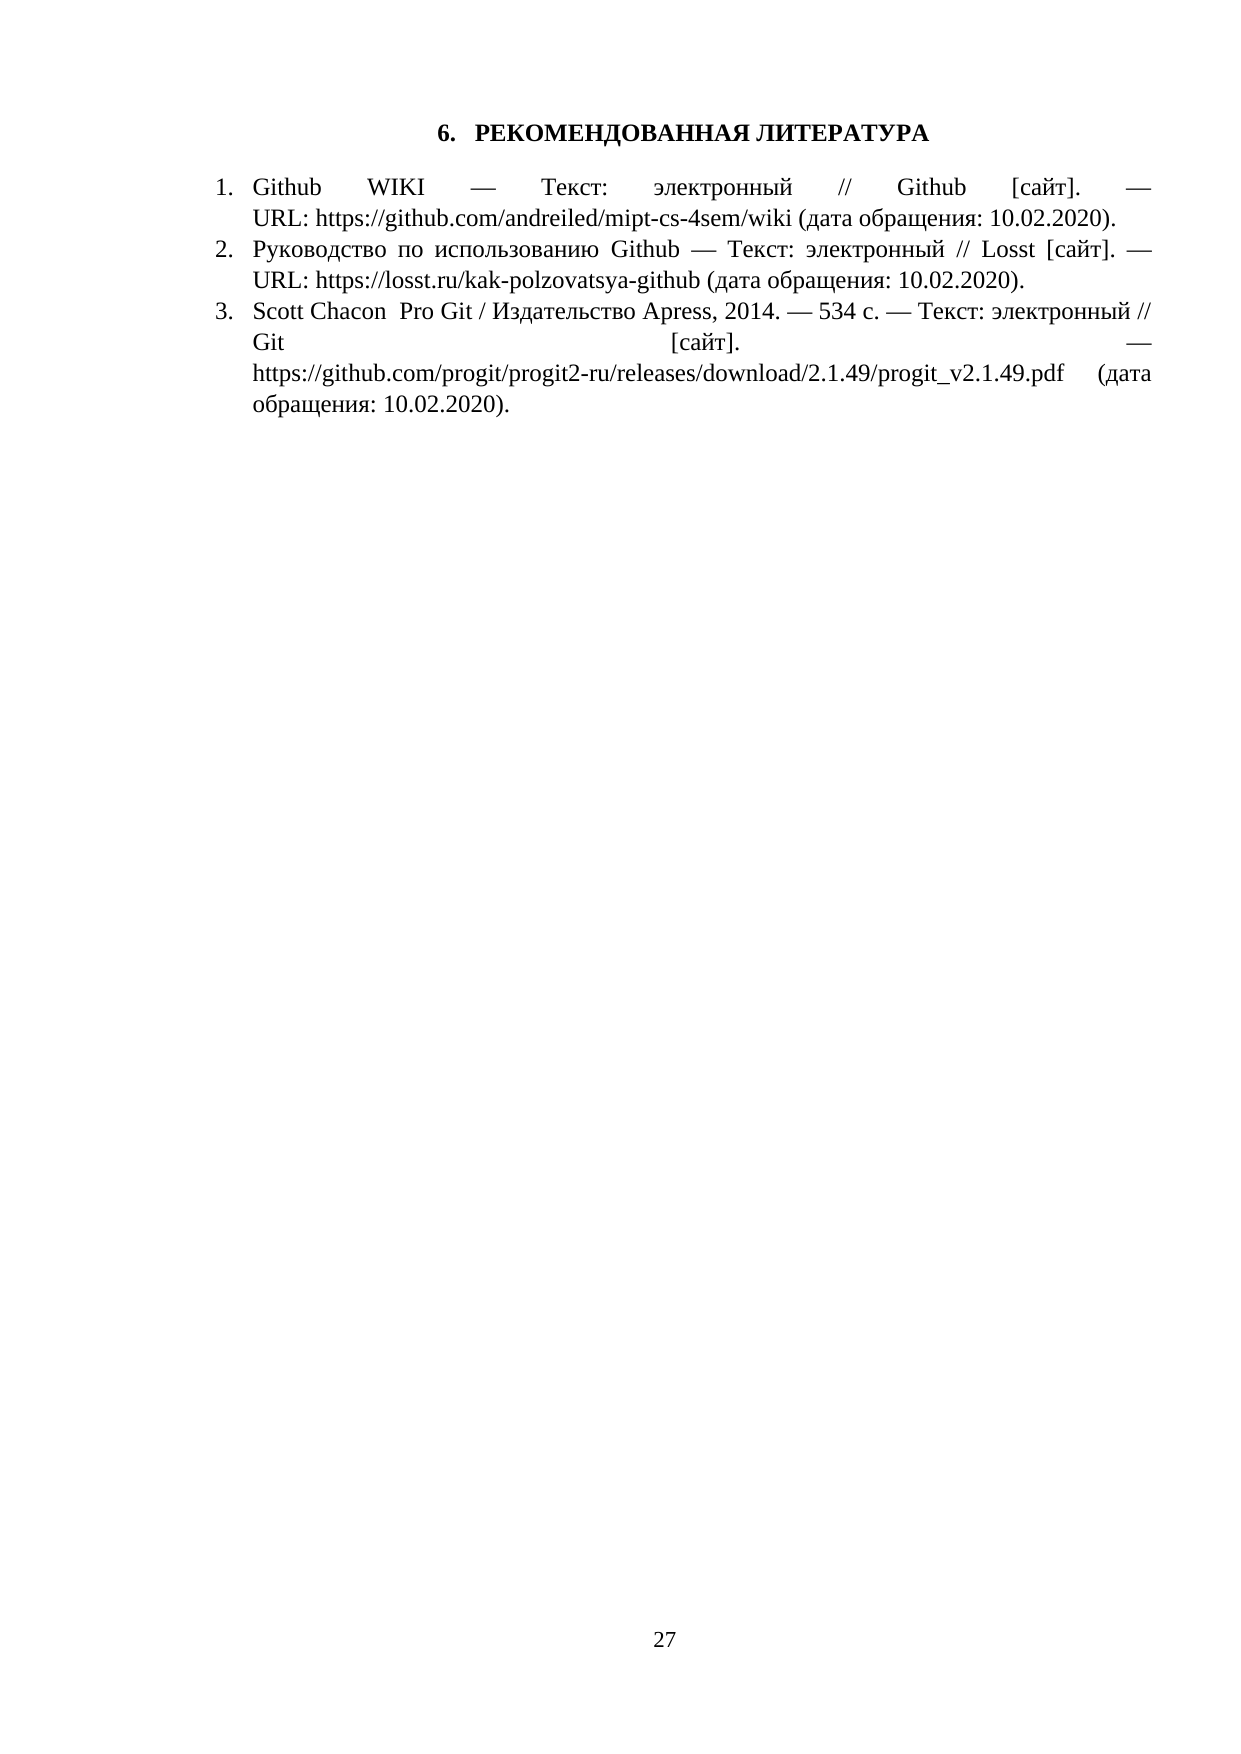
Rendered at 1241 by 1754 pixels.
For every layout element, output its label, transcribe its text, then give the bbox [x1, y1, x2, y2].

subtitle РЕКОМЕНДОВАННАЯ ЛИТЕРАТУРА [215, 118, 1152, 147]
list Scott Chacon Pro Git / Издательство Apress, 2014. — 534 с. — Текст: электронный // Git [сайт]. — https://github.com/progit/progit2-ru/releases/download/2.1.49/progit_v2.1.49.pdf (дата обращения: 10.02.2020). [215, 296, 1152, 418]
list Руководство по использованию Github — Текст: электронный // Losst [сайт]. — URL: https://losst.ru/kak-polzovatsya-github (дата обращения: 10.02.2020). [215, 234, 1152, 294]
list Github WIKI — Текст: электронный // Github [сайт]. — URL: https://github.com/andreiled/mipt-cs-4sem/wiki (дата обращения: 10.02.2020). [215, 172, 1152, 232]
